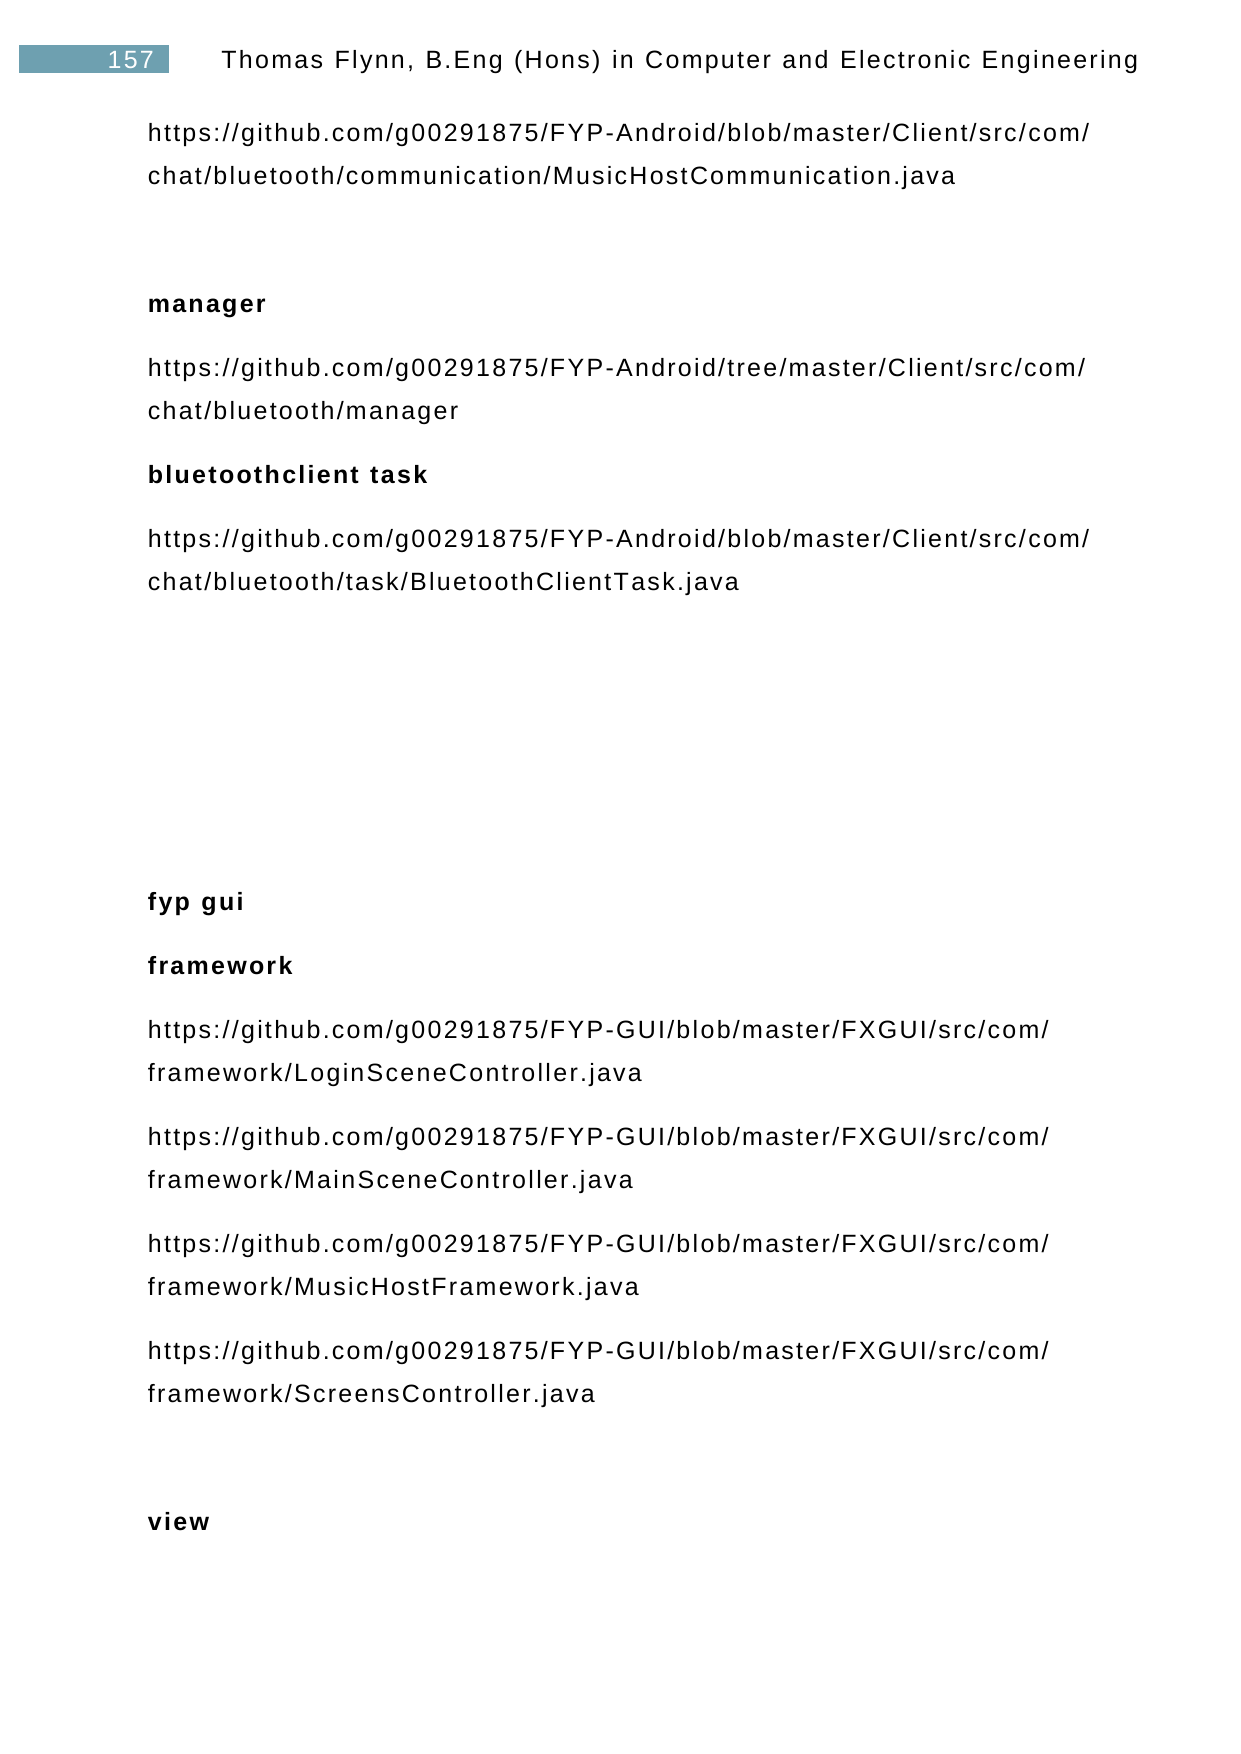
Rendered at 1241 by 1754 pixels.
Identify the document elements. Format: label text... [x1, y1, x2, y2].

text framework [148, 951, 1122, 980]
text https://github.com/g00291875/FYP-Android/blob/master/Client/src/com/chat/bluetooth/communication/MusicHostCommunication.java [148, 118, 1122, 190]
text manager [148, 289, 1122, 318]
text https://github.com/g00291875/FYP-GUI/blob/master/FXGUI/src/com/framework/LoginSceneController.java [148, 1015, 1122, 1087]
text https://github.com/g00291875/FYP-GUI/blob/master/FXGUI/src/com/framework/MainSceneController.java [148, 1122, 1122, 1194]
text fyp gui [148, 887, 1122, 916]
text https://github.com/g00291875/FYP-GUI/blob/master/FXGUI/src/com/framework/MusicHostFramework.java [148, 1229, 1122, 1301]
text view [148, 1507, 1122, 1536]
text https://github.com/g00291875/FYP-Android/tree/master/Client/src/com/chat/bluetooth/manager [148, 353, 1122, 425]
text bluetoothclient task [148, 460, 1122, 489]
text https://github.com/g00291875/FYP-Android/blob/master/Client/src/com/chat/bluetooth/task/BluetoothClientTask.java [148, 524, 1122, 596]
text https://github.com/g00291875/FYP-GUI/blob/master/FXGUI/src/com/framework/ScreensController.java [148, 1336, 1122, 1408]
